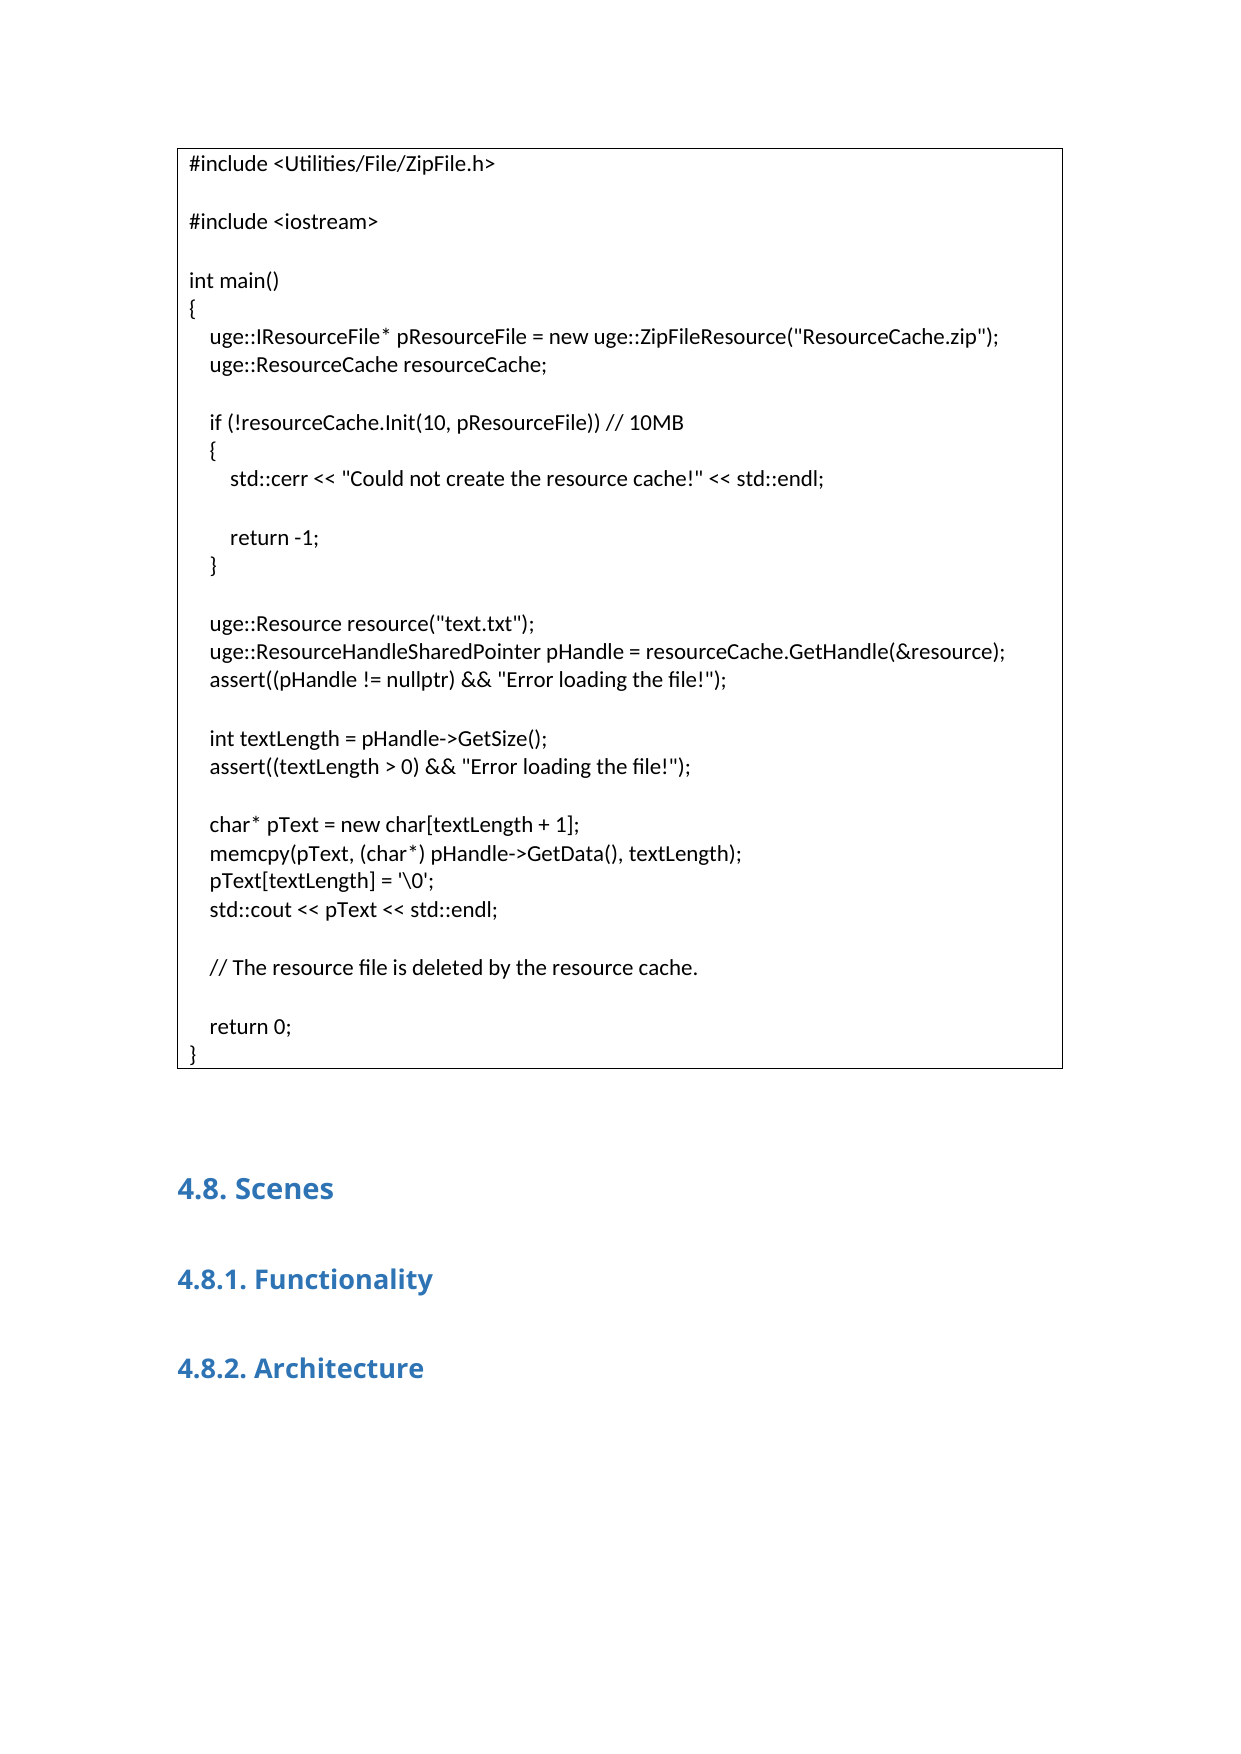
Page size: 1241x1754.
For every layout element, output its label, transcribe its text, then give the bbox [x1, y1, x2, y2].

subtitle Scenes [177, 1168, 1063, 1208]
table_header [178, 149, 1062, 1068]
subtitle Architecture [177, 1350, 1063, 1387]
subtitle Functionality [177, 1260, 1063, 1297]
